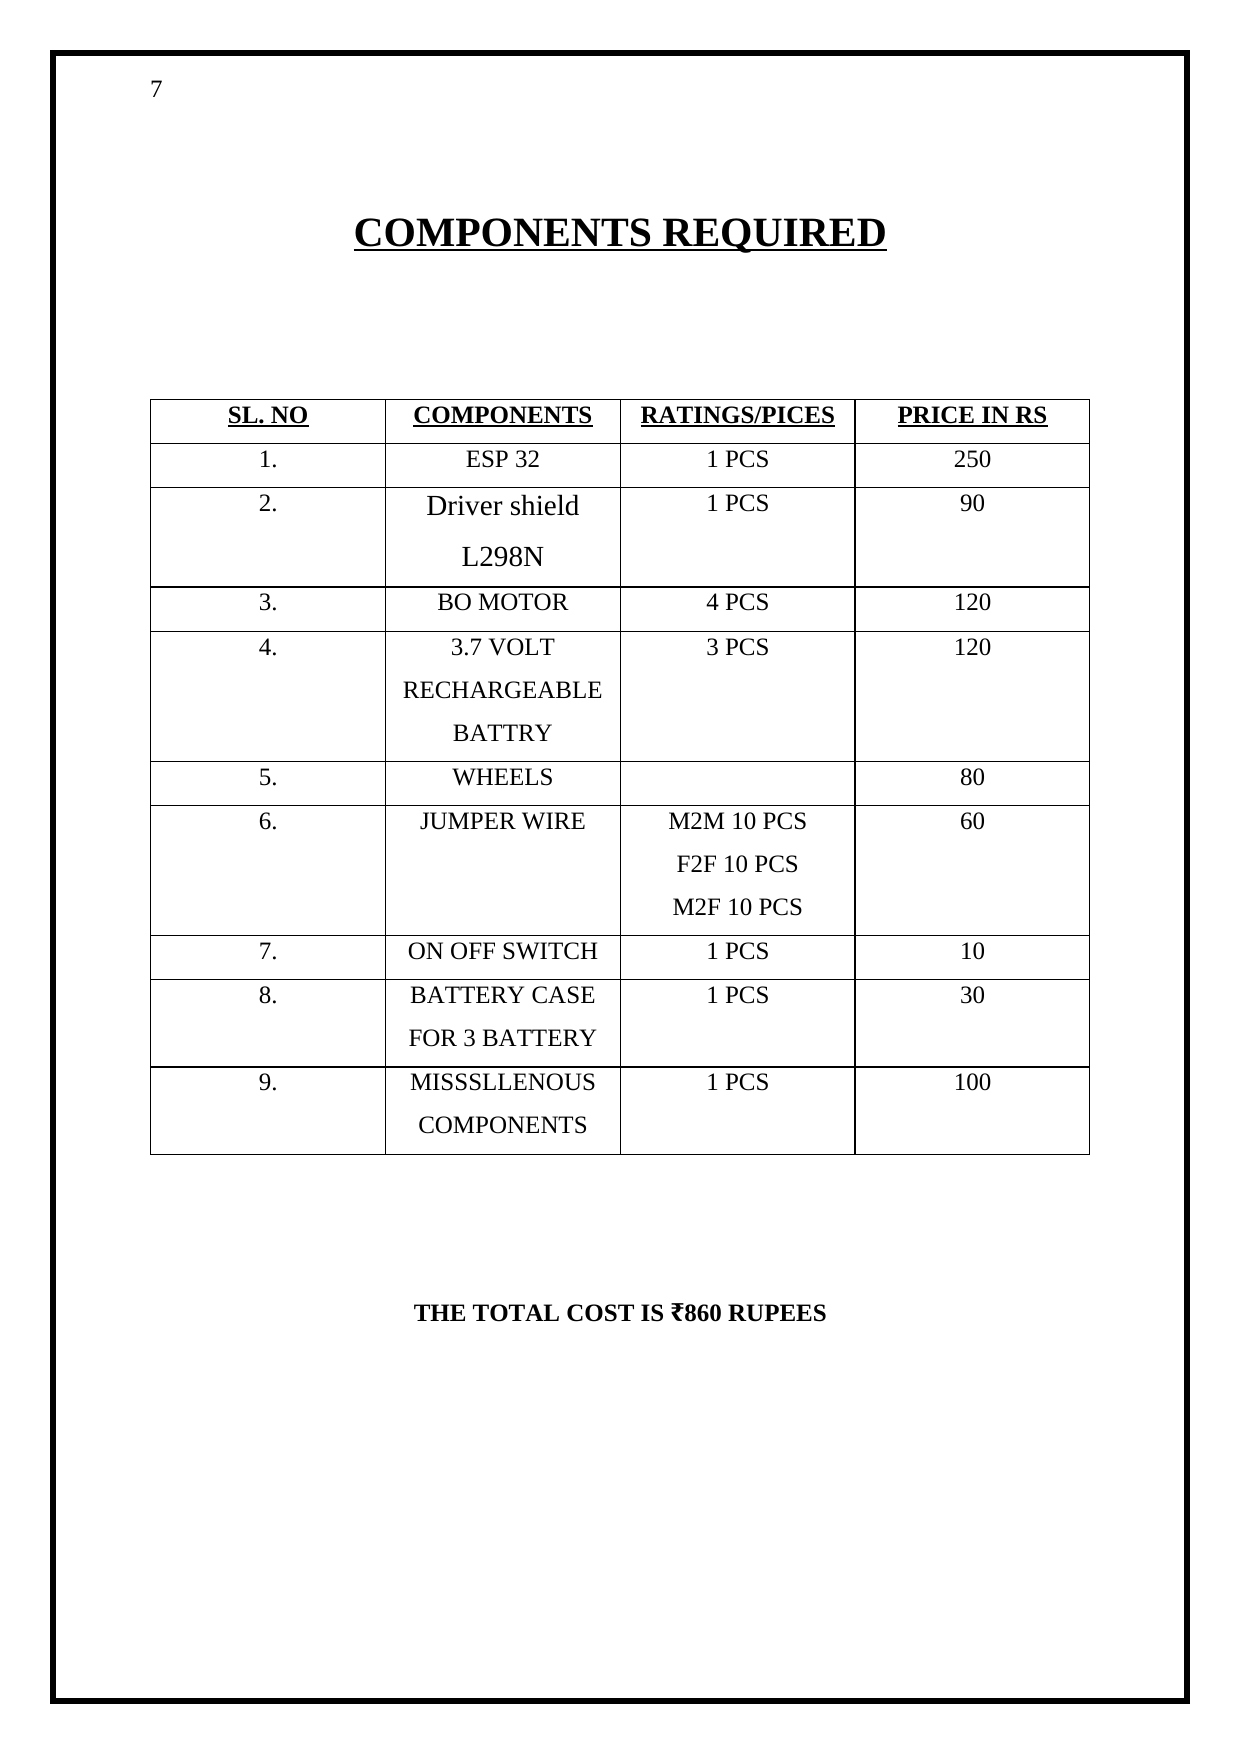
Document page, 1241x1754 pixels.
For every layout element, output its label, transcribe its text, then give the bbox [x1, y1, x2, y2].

table_header SL. NO [151, 400, 385, 443]
text COMPONENTS REQUIRED [150, 207, 1090, 255]
table_header PRICE IN RS [856, 400, 1089, 443]
table_cell BO MOTOR [386, 588, 620, 631]
table_cell 3 PCS [621, 632, 854, 761]
table_cell 4. [151, 632, 385, 761]
table_cell 3.7 VOLT RECHARGEABLE BATTRY [386, 632, 620, 761]
table_cell 10 [856, 936, 1089, 979]
table_header RATINGS/PICES [621, 400, 854, 443]
table_cell Driver shield L298N [386, 488, 620, 586]
table_cell 1 PCS [621, 444, 854, 487]
table_cell 250 [856, 444, 1089, 487]
table_cell 4 PCS [621, 588, 854, 631]
table_cell MISSSLLENOUS COMPONENTS [386, 1068, 620, 1154]
table_cell 1. [151, 444, 385, 487]
table_cell WHEELS [386, 762, 620, 805]
table_cell 90 [856, 488, 1089, 586]
table_cell 9. [151, 1068, 385, 1154]
table_cell 1 PCS [621, 488, 854, 586]
table_cell 3. [151, 588, 385, 631]
table_cell 80 [856, 762, 1089, 805]
table_cell 5. [151, 762, 385, 805]
table_header COMPONENTS [386, 400, 620, 443]
table_cell [621, 762, 854, 805]
table_cell 8. [151, 980, 385, 1066]
table_cell BATTERY CASE FOR 3 BATTERY [386, 980, 620, 1066]
table_cell ESP 32 [386, 444, 620, 487]
table_cell 120 [856, 632, 1089, 761]
table_cell 60 [856, 806, 1089, 935]
table_cell 7. [151, 936, 385, 979]
table_cell 100 [856, 1068, 1089, 1154]
table_cell M2M 10 PCS F2F 10 PCS M2F 10 PCS [621, 806, 854, 935]
text THE TOTAL COST IS ₹860 RUPEES [150, 1298, 1090, 1327]
table_cell ON OFF SWITCH [386, 936, 620, 979]
table_cell JUMPER WIRE [386, 806, 620, 935]
table_cell 2. [151, 488, 385, 586]
table_cell 30 [856, 980, 1089, 1066]
table_cell 6. [151, 806, 385, 935]
table_cell 120 [856, 588, 1089, 631]
table_cell 1 PCS [621, 1068, 854, 1154]
table_cell 1 PCS [621, 980, 854, 1066]
table_cell 1 PCS [621, 936, 854, 979]
